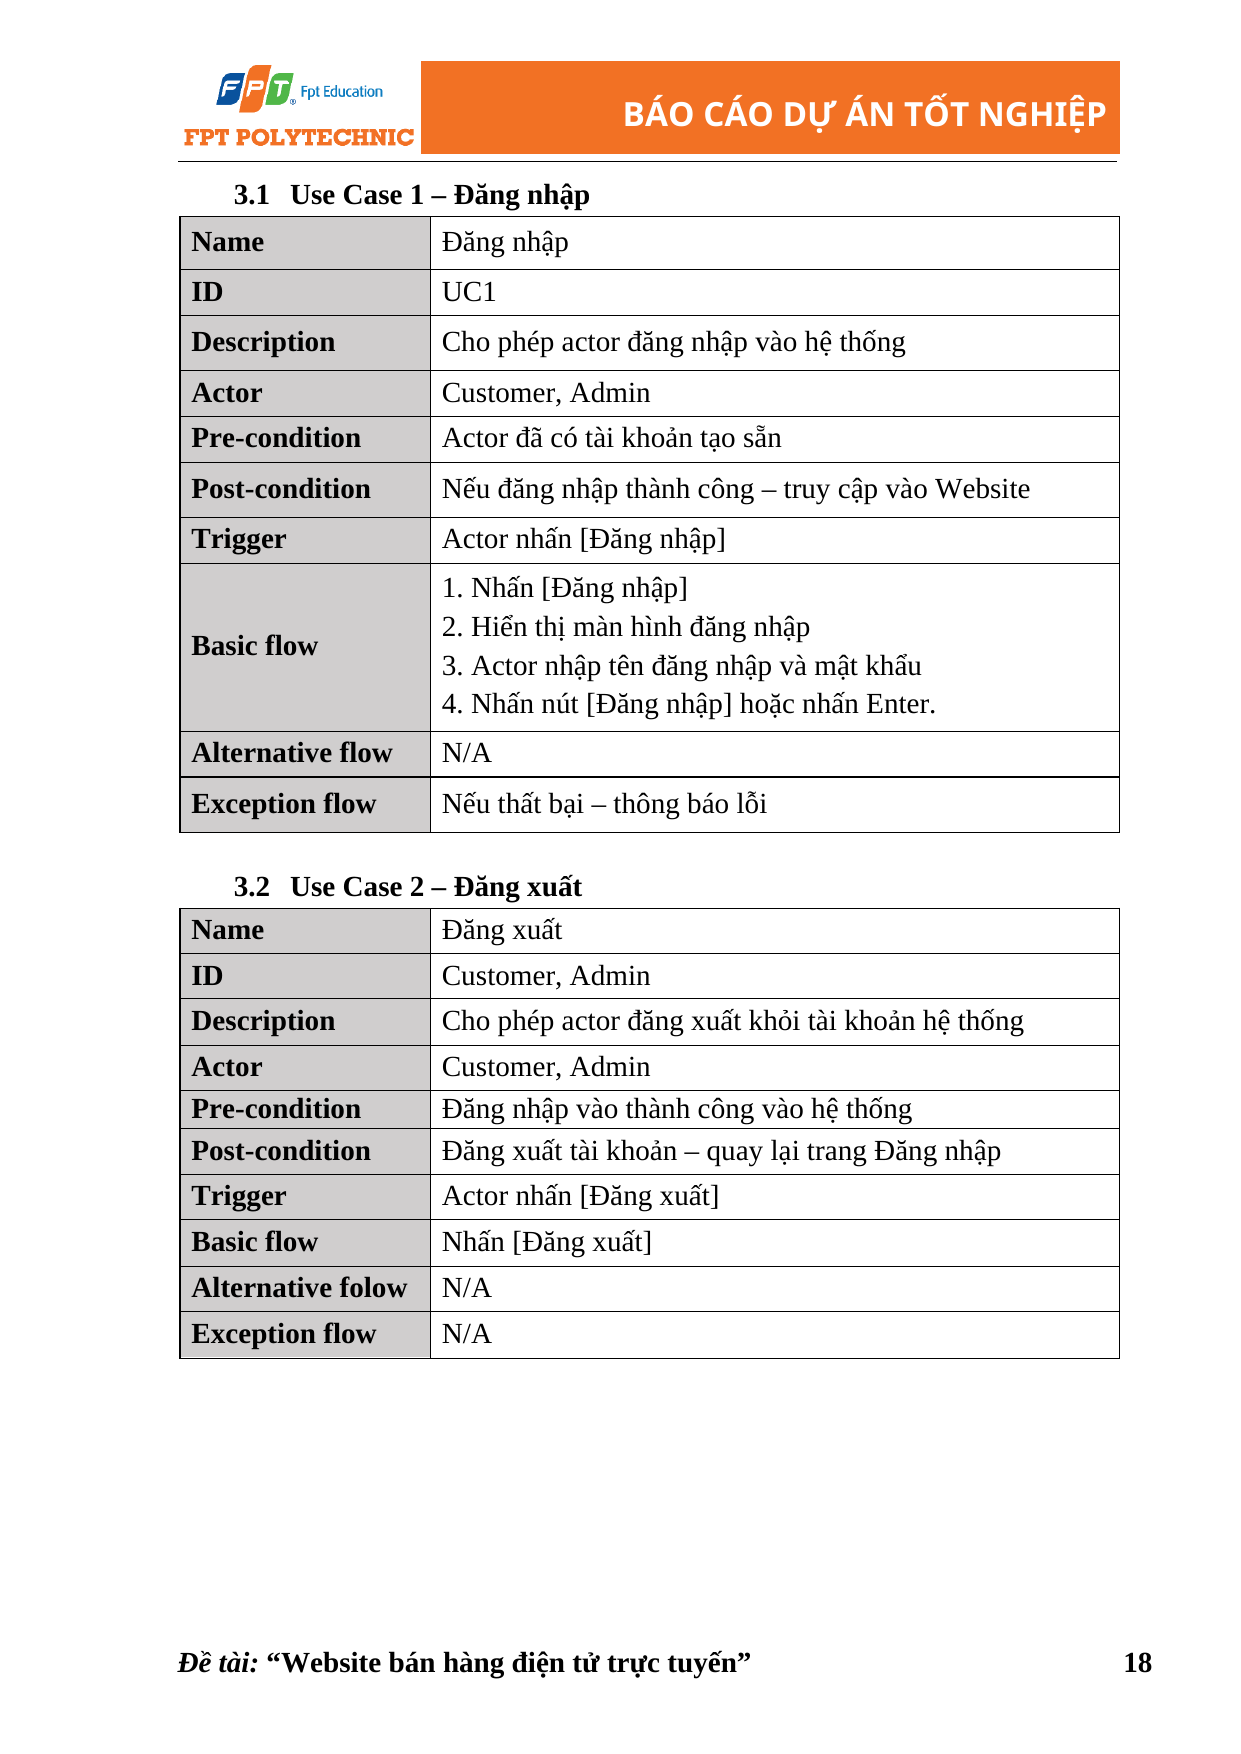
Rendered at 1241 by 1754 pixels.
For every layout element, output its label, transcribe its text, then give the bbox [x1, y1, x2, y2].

table_cell Pre-condition [181, 1091, 430, 1128]
table_cell UC1 [431, 270, 1119, 315]
table_cell Đăng nhập vào thành công vào hệ thống [431, 1091, 1119, 1128]
table_cell Nếu đăng nhập thành công – truy cập vào Website [431, 463, 1119, 517]
table_cell Basic flow [181, 1220, 430, 1266]
table_cell Cho phép actor đăng xuất khỏi tài khoản hệ thống [431, 999, 1119, 1045]
table_cell Alternative flow [181, 732, 430, 776]
table_cell ID [181, 954, 430, 998]
table_cell Nếu thất bại – thông báo lỗi [431, 778, 1119, 832]
table_cell Customer, Admin [431, 371, 1119, 416]
table_cell Trigger [181, 1175, 430, 1219]
table_cell Description [181, 999, 430, 1045]
table_cell Actor [181, 371, 430, 416]
table_cell N/A [431, 732, 1119, 776]
subtitle Use Case 2 – Đăng xuất [233, 869, 1122, 902]
subtitle Use Case 1 – Đăng nhập [233, 177, 1122, 211]
picture [174, 58, 420, 157]
table_cell Exception flow [181, 778, 430, 832]
table_cell Customer, Admin [431, 1046, 1119, 1090]
table_cell Actor nhấn [Đăng xuất] [431, 1175, 1119, 1219]
table_header Đăng xuất [431, 909, 1119, 953]
table_cell Alternative folow [181, 1267, 430, 1311]
table_cell Trigger [181, 518, 430, 563]
table_cell 1. Nhấn [Đăng nhập] 2. Hiển thị màn hình đăng nhập 3. Actor nhập tên đăng nhập và mật khẩu 4. Nhấn nút [Đăng nhập] hoặc nhấn Enter. [431, 564, 1119, 731]
table_cell Post-condition [181, 463, 430, 517]
table_cell Actor đã có tài khoản tạo sẵn [431, 417, 1119, 462]
table_cell Actor [181, 1046, 430, 1090]
table_header Name [181, 909, 430, 953]
table_cell Cho phép actor đăng nhập vào hệ thống [431, 316, 1119, 370]
table_cell ID [181, 270, 430, 315]
table_cell N/A [431, 1267, 1119, 1311]
table_cell Description [181, 316, 430, 370]
table_cell N/A [431, 1312, 1119, 1357]
table_header Đăng nhập [431, 217, 1119, 269]
table_cell Post-condition [181, 1129, 430, 1174]
table_cell Nhấn [Đăng xuất] [431, 1220, 1119, 1266]
table_cell Customer, Admin [431, 954, 1119, 998]
table_cell Actor nhấn [Đăng nhập] [431, 518, 1119, 563]
table_header Name [181, 217, 430, 269]
table_cell Pre-condition [181, 417, 430, 462]
table_cell Exception flow [181, 1312, 430, 1357]
table_cell Basic flow [181, 564, 430, 731]
table_cell Đăng xuất tài khoản – quay lại trang Đăng nhập [431, 1129, 1119, 1174]
